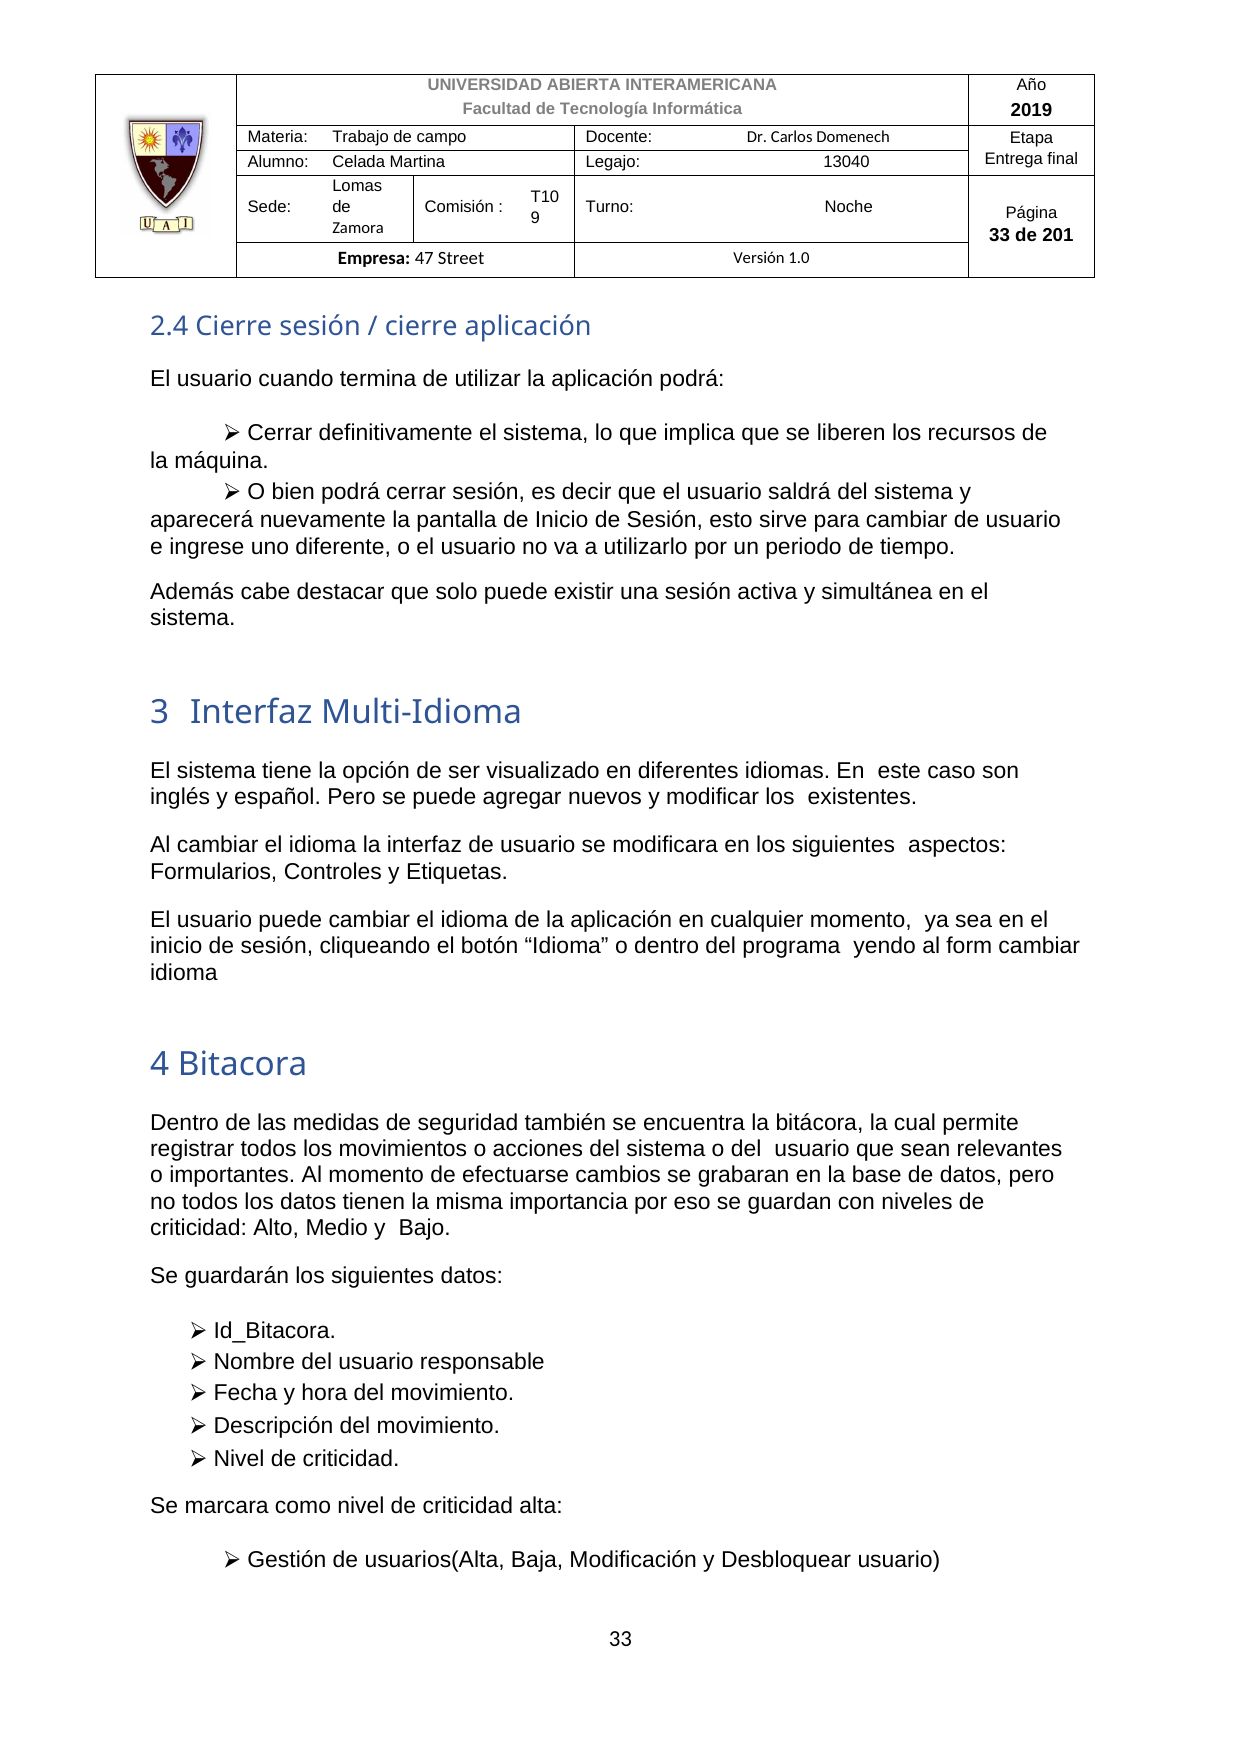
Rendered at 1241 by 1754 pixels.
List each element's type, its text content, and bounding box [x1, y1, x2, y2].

list ⮚ Nombre del usuario responsable [190, 1345, 789, 1376]
text Se guardarán los siguientes datos: [150, 1262, 1090, 1289]
subtitle 4 Bitacora [150, 1040, 1090, 1086]
text El usuario cuando termina de utilizar la aplicación podrá: [150, 365, 979, 391]
list ⮚ Id_Bitacora. [190, 1314, 1090, 1345]
text Dentro de las medidas de seguridad también se encuentra la bitácora, la cual permite registrar todos los movimientos o acciones del sistema o del usuario que sean relevantes o importantes. Al momento de efectuarse cambios se grabaran en la base de datos, pero no todos los datos tienen la misma importancia por eso se guardan con niveles de criticidad: Alto, Medio y Bajo. [150, 1109, 1075, 1240]
subtitle 2.4 Cierre sesión / cierre aplicación [150, 306, 1090, 343]
text El usuario puede cambiar el idioma de la aplicación en cualquier momento, ya sea en el inicio de sesión, cliqueando el botón “Idioma” o dentro del programa yendo al form cambiar idioma [150, 906, 1080, 985]
text ⮚ Descripción del movimiento. [150, 1409, 1090, 1441]
text ⮚ Fecha y hora del movimiento. [150, 1376, 1090, 1407]
picture [120, 111, 212, 237]
text ⮚ O bien podrá cerrar sesión, es decir que el usuario saldrá del sistema y aparecerá nuevamente la pantalla de Inicio de Sesión, esto sirve para cambiar de usuario e ingrese uno diferente, o el usuario no va a utilizarlo por un periodo de tiempo. [150, 475, 1071, 559]
text ⮚ Nivel de criticidad. [150, 1442, 1090, 1473]
text Al cambiar el idioma la interfaz de usuario se modificara en los siguientes aspectos: Formularios, Controles y Etiquetas. [150, 831, 1062, 884]
text Se marcara como nivel de criticidad alta: [150, 1492, 1090, 1518]
text ⮚ Cerrar definitivamente el sistema, lo que implica que se liberen los recursos de la máquina. [150, 416, 1049, 473]
text ⮚ Gestión de usuarios(Alta, Baja, Modificación y Desbloquear usuario) [150, 1543, 1019, 1574]
text El sistema tiene la opción de ser visualizado en diferentes idiomas. En este caso son inglés y español. Pero se puede agregar nuevos y modificar los existentes. [150, 757, 1040, 809]
text Además cabe destacar que solo puede existir una sesión activa y simultánea en el sistema. [150, 578, 1065, 631]
subtitle Interfaz Multi-Idioma [150, 688, 1090, 734]
